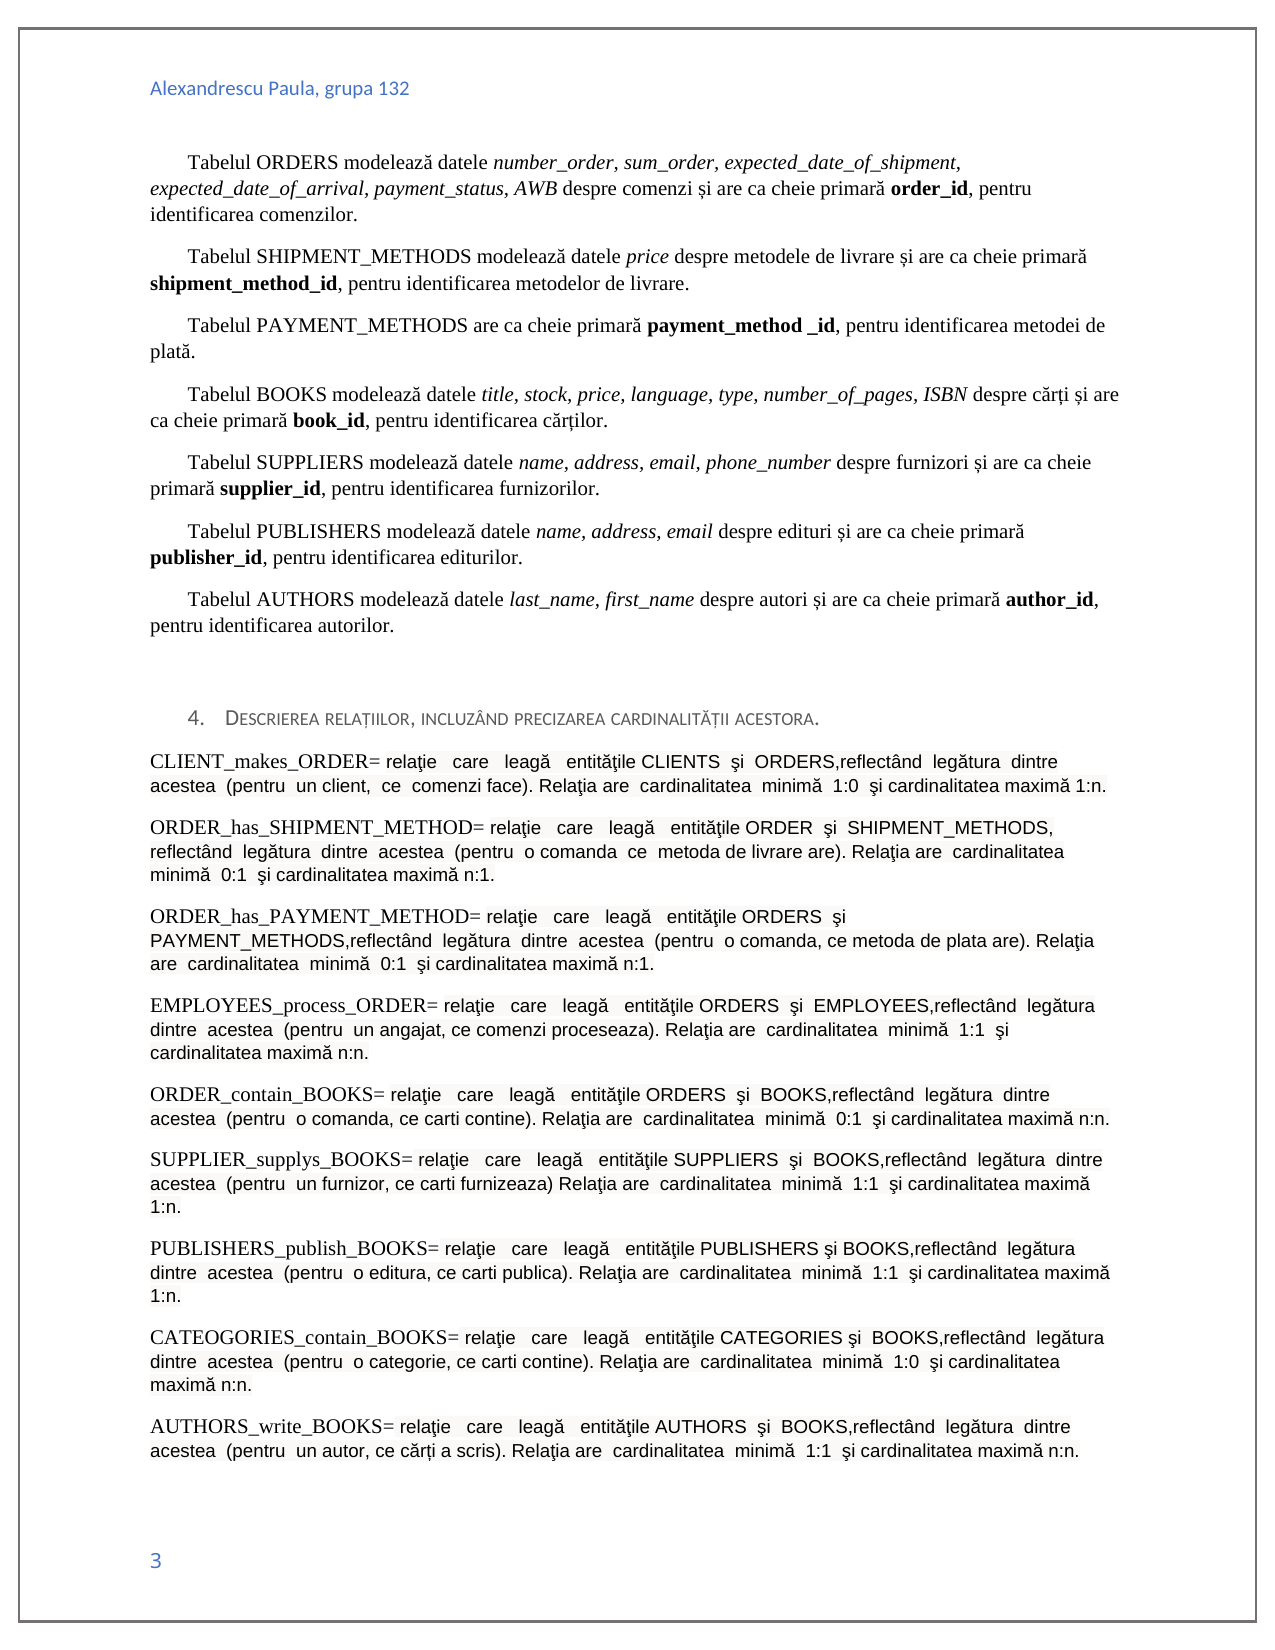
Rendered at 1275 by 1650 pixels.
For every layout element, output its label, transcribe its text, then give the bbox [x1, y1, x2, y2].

text AUTHORS_write_BOOKS= relaţie care leagă entităţile AUTHORS şi BOOKS,reflectând legătura dintre acestea (pentru un autor, ce cărți a scris). Relaţia are cardinalitatea minimă 1:1 şi cardinalitatea maximă n:n. [150, 1414, 1125, 1461]
text SUPPLIER_supplys_BOOKS= relaţie care leagă entităţile SUPPLIERS şi BOOKS,reflectând legătura dintre acestea (pentru un furnizor, ce carti furnizeaza) Relaţia are cardinalitatea minimă 1:1 şi cardinalitatea maximă 1:n. [150, 1147, 1125, 1218]
text CLIENT_makes_ORDER= relaţie care leagă entităţile CLIENTS şi ORDERS,reflectând legătura dintre acestea (pentru un client, ce comenzi face). Relaţia are cardinalitatea minimă 1:0 şi cardinalitatea maximă 1:n. [150, 749, 1125, 797]
text ORDER_has_SHIPMENT_METHOD= relaţie care leagă entităţile ORDER şi SHIPMENT_METHODS, reflectând legătura dintre acestea (pentru o comanda ce metoda de livrare are). Relaţia are cardinalitatea minimă 0:1 şi cardinalitatea maximă n:1. [150, 815, 1125, 886]
text EMPLOYEES_process_ORDER= relaţie care leagă entităţile ORDERS şi EMPLOYEES,reflectând legătura dintre acestea (pentru un angajat, ce comenzi proceseaza). Relaţia are cardinalitatea minimă 1:1 şi cardinalitatea maximă n:n. [150, 993, 1125, 1063]
text Tabelul PUBLISHERS modelează datele name, address, email despre edituri și are ca cheie primară publisher_id, pentru identificarea editurilor. [150, 519, 1125, 569]
text CATEOGORIES_contain_BOOKS= relaţie care leagă entităţile CATEGORIES şi BOOKS,reflectând legătura dintre acestea (pentru o categorie, ce carti contine). Relaţia are cardinalitatea minimă 1:0 şi cardinalitatea maximă n:n. [150, 1325, 1125, 1396]
text Tabelul SHIPMENT_METHODS modelează datele price despre metodele de livrare și are ca cheie primară shipment_method_id, pentru identificarea metodelor de livrare. [150, 244, 1125, 294]
text ORDER_contain_BOOKS= relaţie care leagă entităţile ORDERS şi BOOKS,reflectând legătura dintre acestea (pentru o comanda, ce carti contine). Relaţia are cardinalitatea minimă 0:1 şi cardinalitatea maximă n:n. [150, 1082, 1125, 1129]
text Tabelul PAYMENT_METHODS are ca cheie primară payment_method _id, pentru identificarea metodei de plată. [150, 313, 1125, 363]
text PUBLISHERS_publish_BOOKS= relaţie care leagă entităţile PUBLISHERS şi BOOKS,reflectând legătura dintre acestea (pentru o editura, ce carti publica). Relaţia are cardinalitatea minimă 1:1 şi cardinalitatea maximă 1:n. [150, 1236, 1125, 1307]
text Tabelul SUPPLIERS modelează datele name, address, email, phone_number despre furnizori și are ca cheie primară supplier_id, pentru identificarea furnizorilor. [150, 450, 1125, 500]
text Tabelul BOOKS modelează datele title, stock, price, language, type, number_of_pages, ISBN despre cărți și are ca cheie primară book_id, pentru identificarea cărților. [150, 382, 1125, 432]
text Tabelul ORDERS modelează datele number_order, sum_order, expected_date_of_shipment, expected_date_of_arrival, payment_status, AWB despre comenzi și are ca cheie primară order_id, pentru identificarea comenzilor. [150, 150, 1125, 226]
text Tabelul AUTHORS modelează datele last_name, first_name despre autori și are ca cheie primară author_id, pentru identificarea autorilor. [150, 587, 1125, 637]
text ORDER_has_PAYMENT_METHOD= relaţie care leagă entităţile ORDERS şi PAYMENT_METHODS,reflectând legătura dintre acestea (pentru o comanda, ce metoda de plata are). Relaţia are cardinalitatea minimă 0:1 şi cardinalitatea maximă n:1. [150, 904, 1125, 974]
list Descrierea relațiilor, incluzând precizarea cardinalității acestora. [187, 703, 1125, 731]
